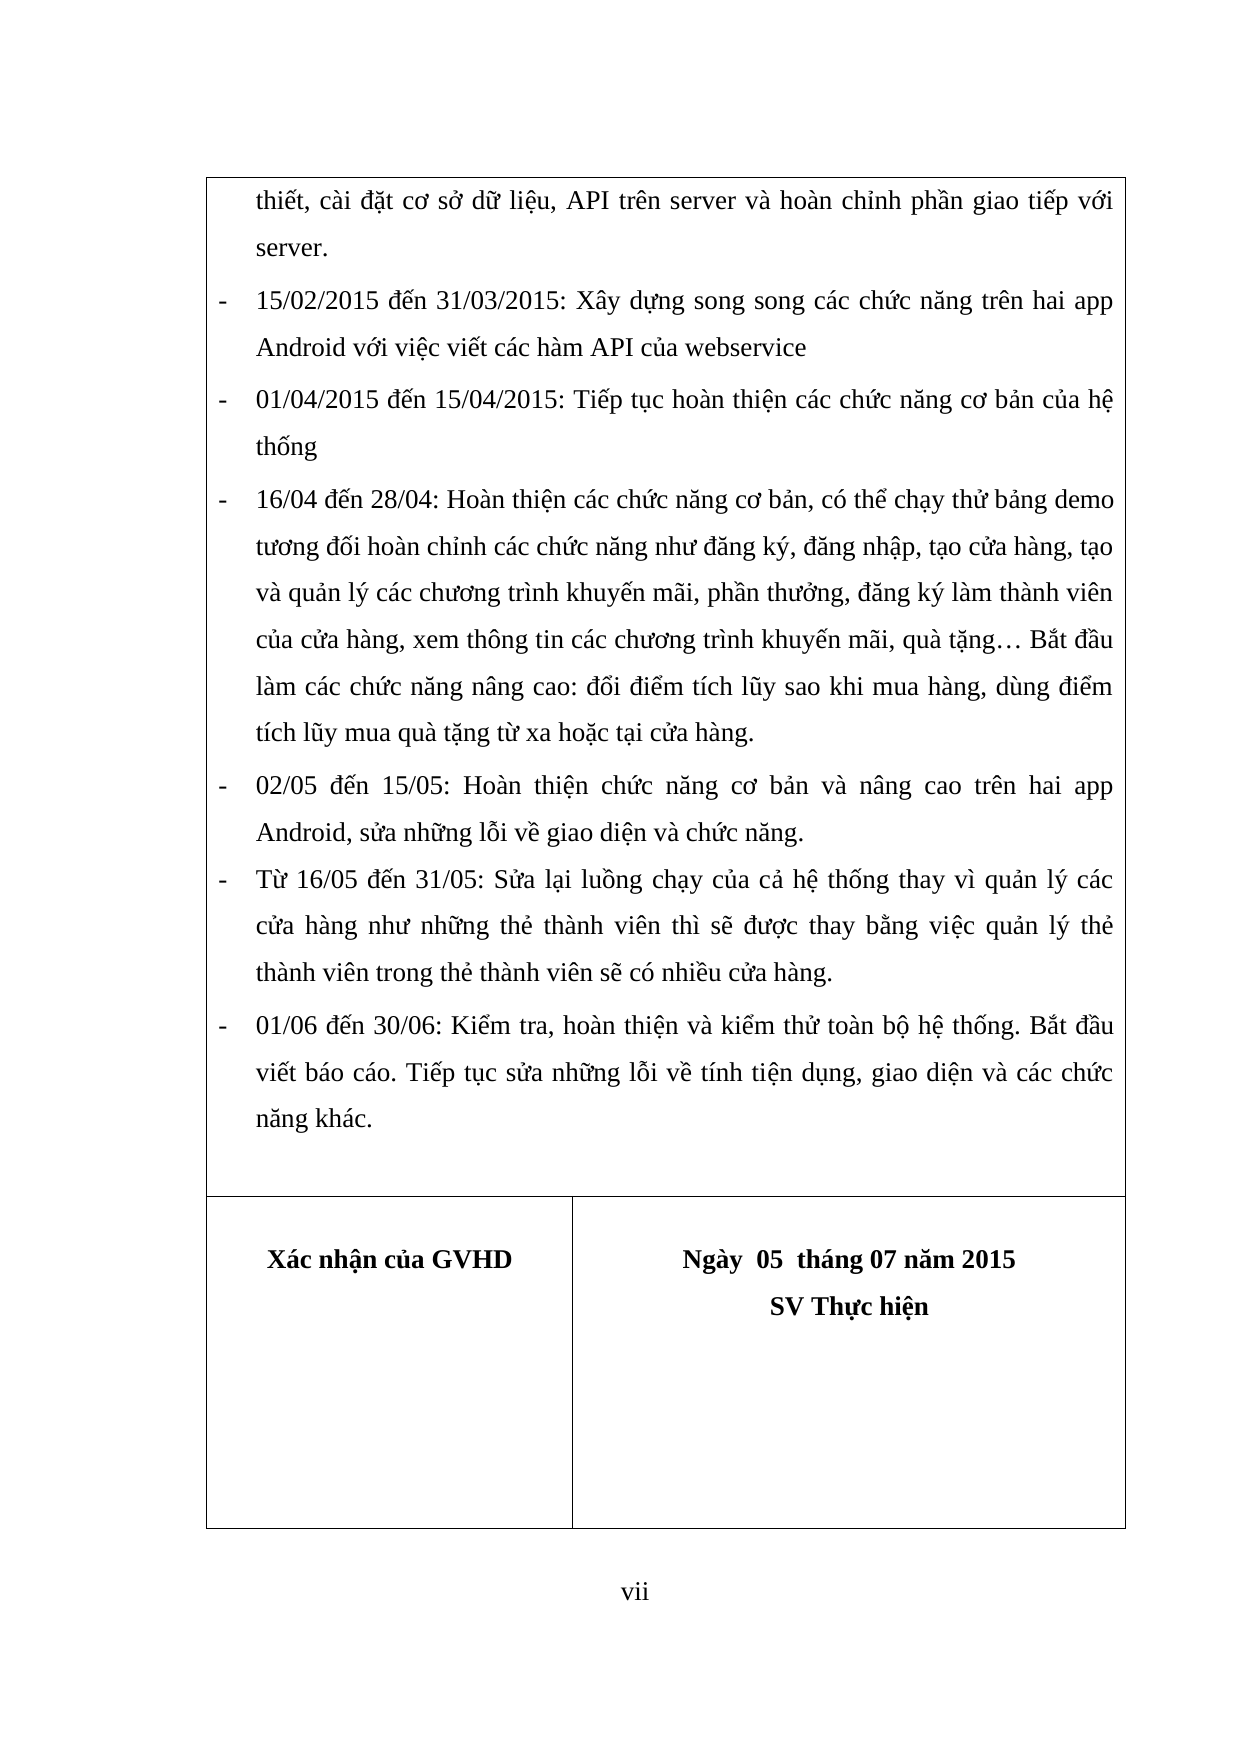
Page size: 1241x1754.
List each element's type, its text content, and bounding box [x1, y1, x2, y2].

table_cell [207, 178, 1125, 1196]
table_cell Ngày 05 tháng 07 năm 2015 SV Thực hiện [573, 1197, 1125, 1528]
table_cell Xác nhận của GVHD [207, 1197, 572, 1528]
